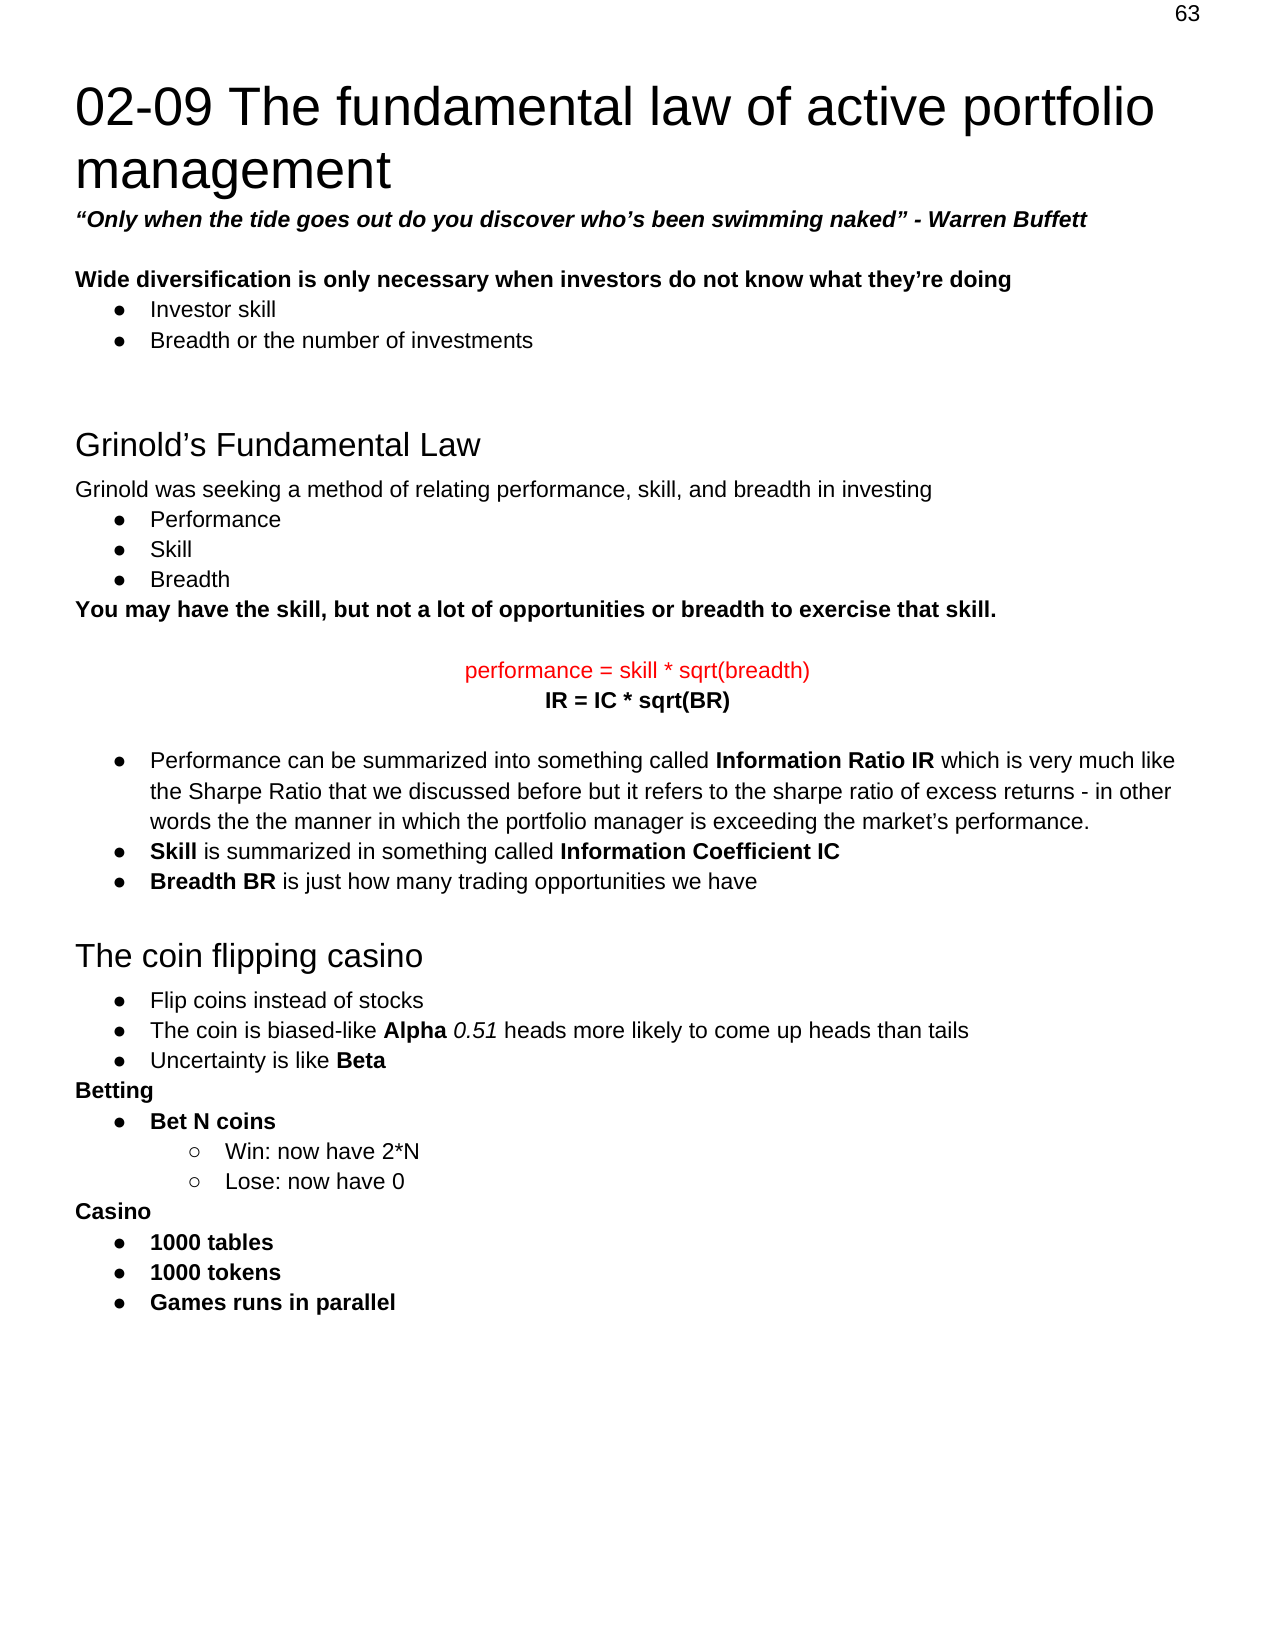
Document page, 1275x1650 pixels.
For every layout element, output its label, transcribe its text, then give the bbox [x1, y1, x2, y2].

subtitle Grinold’s Fundamental Law [75, 424, 1200, 463]
list Skill [112, 536, 1200, 562]
list Breadth or the number of investments [112, 327, 1200, 353]
text Grinold was seeking a method of relating performance, skill, and breadth in investing [75, 476, 1200, 502]
list 1000 tables [112, 1228, 1200, 1255]
text performance = skill * sqrt(breadth) [75, 657, 1200, 683]
list Win: now have 2*N [187, 1138, 1200, 1164]
list The coin is biased-like Alpha 0.51 heads more likely to come up heads than tails [112, 1017, 1200, 1043]
text IR = IC * sqrt(BR) [75, 687, 1200, 713]
text You may have the skill, but not a lot of opportunities or breadth to exercise that skill. [75, 596, 1200, 623]
title 02-09 The fundamental law of active portfolio management [75, 75, 1200, 199]
text Wide diversification is only necessary when investors do not know what they’re doing [75, 266, 1200, 293]
list Bet N coins [112, 1108, 1200, 1134]
list Skill is summarized in something called Information Coefficient IC [112, 838, 1200, 864]
list Games runs in parallel [112, 1289, 1200, 1315]
list Breadth BR is just how many trading opportunities we have [112, 868, 1200, 894]
list Uncertainty is like Beta [112, 1047, 1200, 1074]
subtitle The coin flipping casino [75, 936, 1200, 974]
list Performance [112, 506, 1200, 532]
list Investor skill [112, 296, 1200, 323]
list Performance can be summarized into something called Information Ratio IR which is very much like the Sharpe Ratio that we discussed before but it refers to the sharpe ratio of excess returns - in other words the the manner in which the portfolio manager is exceeding the market’s performance. [112, 747, 1200, 834]
text “Only when the tide goes out do you discover who’s been swimming naked” - Warren Buffett [75, 206, 1200, 232]
list 1000 tokens [112, 1259, 1200, 1285]
list Breadth [112, 566, 1200, 592]
list Flip coins instead of stocks [112, 987, 1200, 1013]
text Betting [75, 1077, 1200, 1104]
text Casino [75, 1198, 1200, 1225]
list Lose: now have 0 [187, 1168, 1200, 1194]
